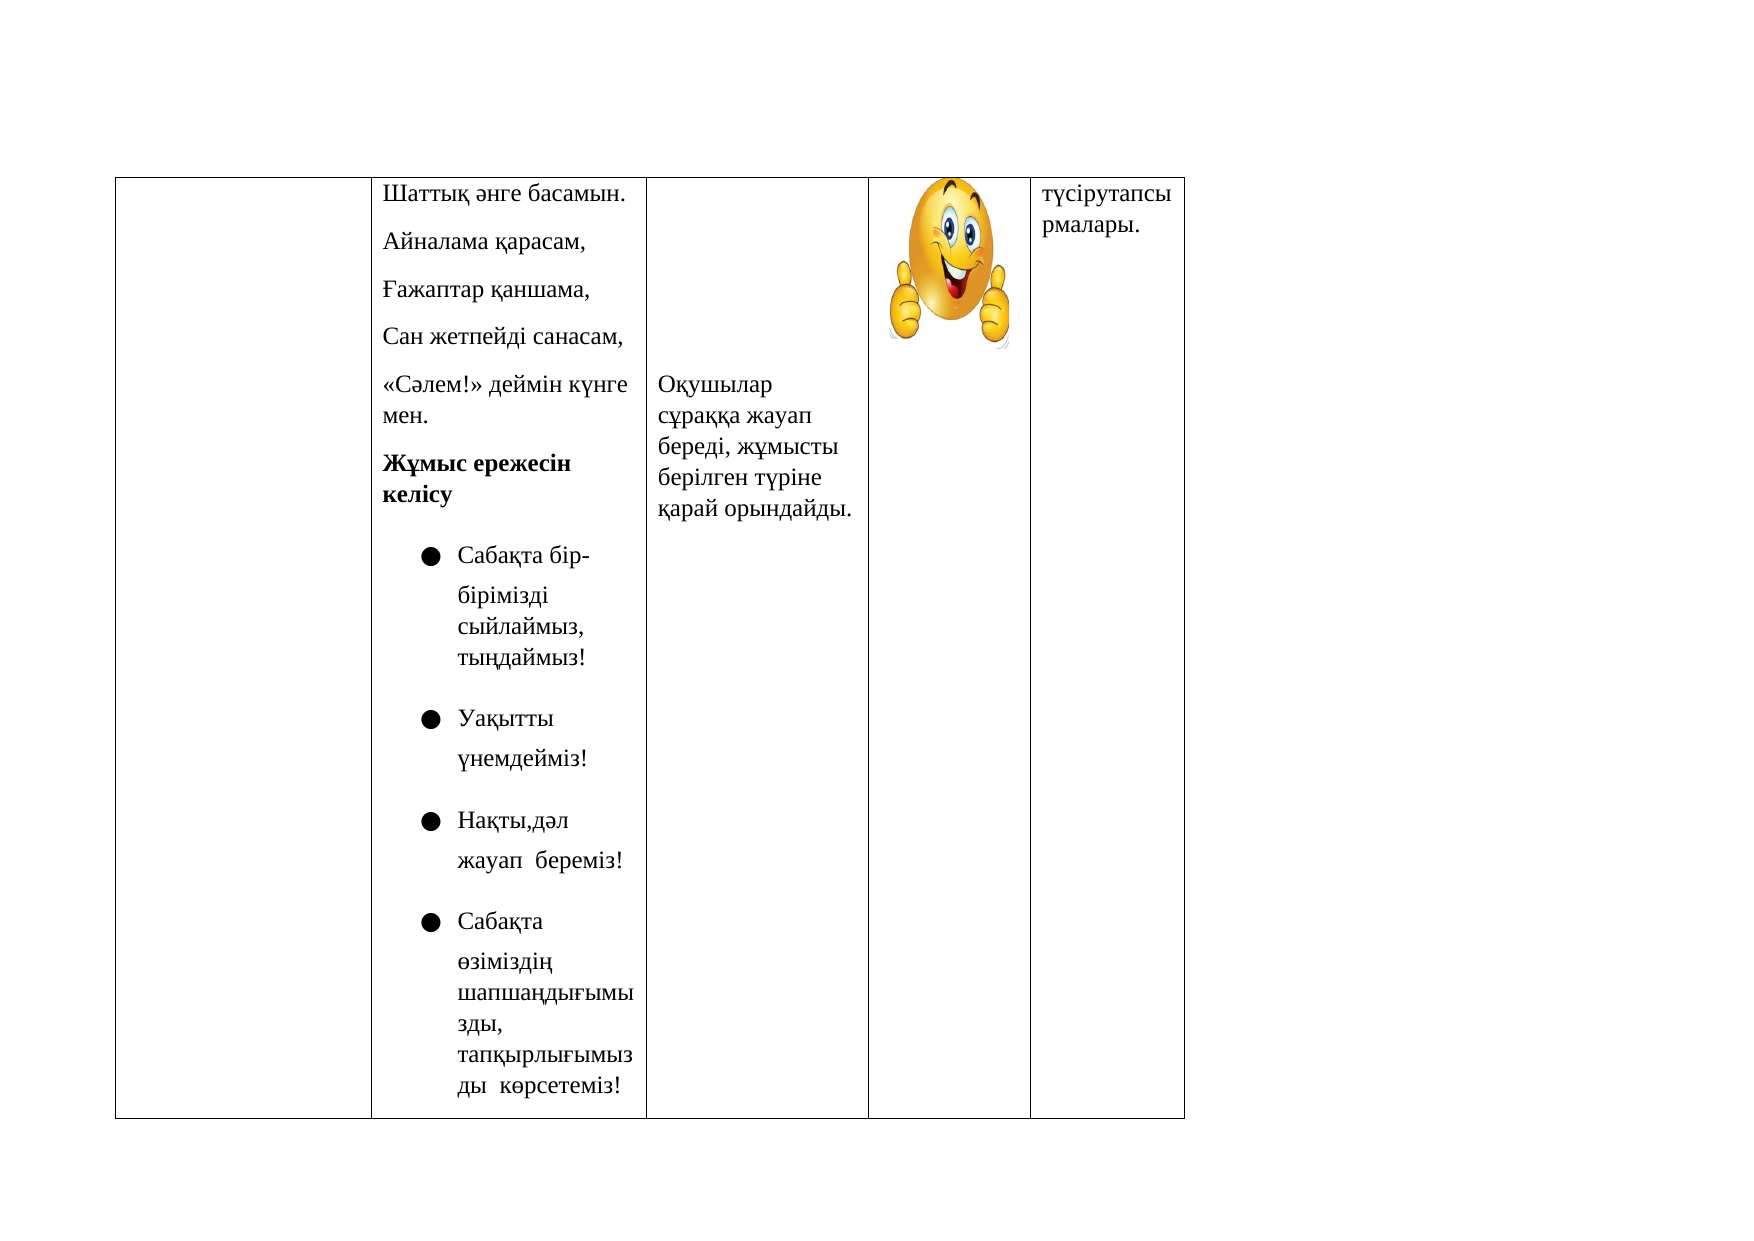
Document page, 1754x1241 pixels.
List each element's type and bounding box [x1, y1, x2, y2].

table_cell [116, 178, 371, 1118]
table_cell [869, 178, 1030, 1118]
table_cell [372, 178, 646, 1118]
table_cell [647, 178, 868, 1118]
table_cell [1031, 178, 1184, 1118]
picture [889, 178, 1010, 349]
